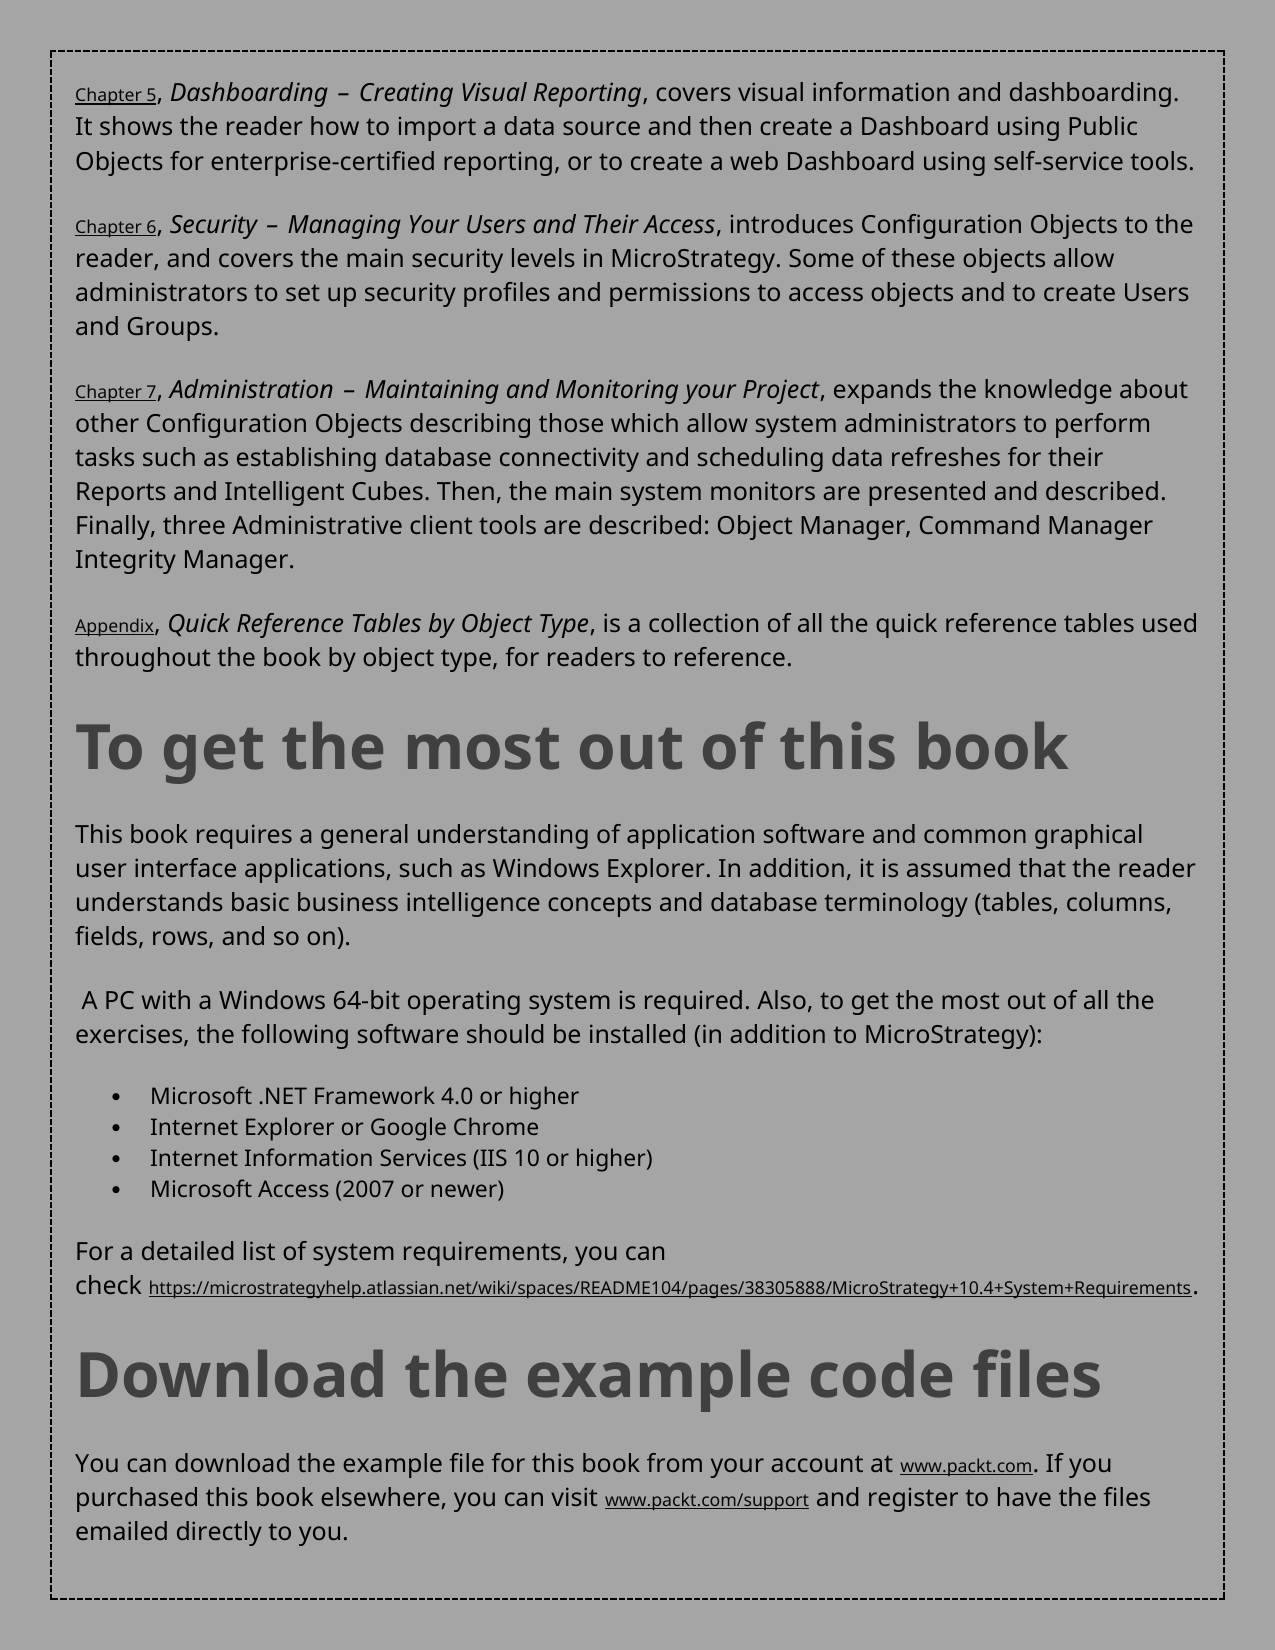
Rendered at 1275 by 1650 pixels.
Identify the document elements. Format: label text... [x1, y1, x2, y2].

text Chapter 5, Dashboarding – Creating Visual Reporting, covers visual information and dashboarding. It shows the reader how to import a data source and then create a Dashboard using Public Objects for enterprise-certified reporting, or to create a web Dashboard using self-service tools. [75, 75, 1200, 177]
list Internet Information Services (IIS 10 or higher) [112, 1142, 1200, 1173]
list Internet Explorer or Google Chrome [112, 1111, 1200, 1142]
text Appendix, Quick Reference Tables by Object Type, is a collection of all the quick reference tables used throughout the book by object type, for readers to reference. [75, 605, 1200, 673]
text Chapter 7, Administration – Maintaining and Monitoring your Project, expands the knowledge about other Configuration Objects describing those which allow system administrators to perform tasks such as establishing database connectivity and scheduling data refreshes for their Reports and Intelligent Cubes. Then, the main system monitors are presented and described. Finally, three Administrative client tools are described: Object Manager, Command Manager Integrity Manager. [75, 372, 1200, 576]
text Download the example code files [75, 1331, 1200, 1416]
text Chapter 6, Security – Managing Your Users and Their Access, introduces Configuration Objects to the reader, and covers the main security levels in MicroStrategy. Some of these objects allow administrators to set up security profiles and permissions to access objects and to create Users and Groups. [75, 206, 1200, 343]
text This book requires a general understanding of application software and common graphical user interface applications, such as Windows Explorer. In addition, it is assumed that the reader understands basic business intelligence concepts and database terminology (tables, columns, fields, rows, and so on). [75, 817, 1200, 953]
list Microsoft .NET Framework 4.0 or higher [112, 1079, 1200, 1111]
list Microsoft Access (2007 or newer) [112, 1173, 1200, 1204]
text A PC with a Windows 64-bit operating system is required. Also, to get the most out of all the exercises, the following software should be installed (in addition to MicroStrategy): [75, 982, 1200, 1050]
subtitle To get the most out of this book [75, 703, 1200, 788]
text You can download the example file for this book from your account at www.packt.com. If you purchased this book elsewhere, you can visit www.packt.com/support and register to have the files emailed directly to you. [75, 1445, 1200, 1547]
text For a detailed list of system requirements, you can check https://microstrategyhelp.atlassian.net/wiki/spaces/README104/pages/38305888/MicroStrategy+10.4+System+Requirements. [75, 1234, 1200, 1302]
